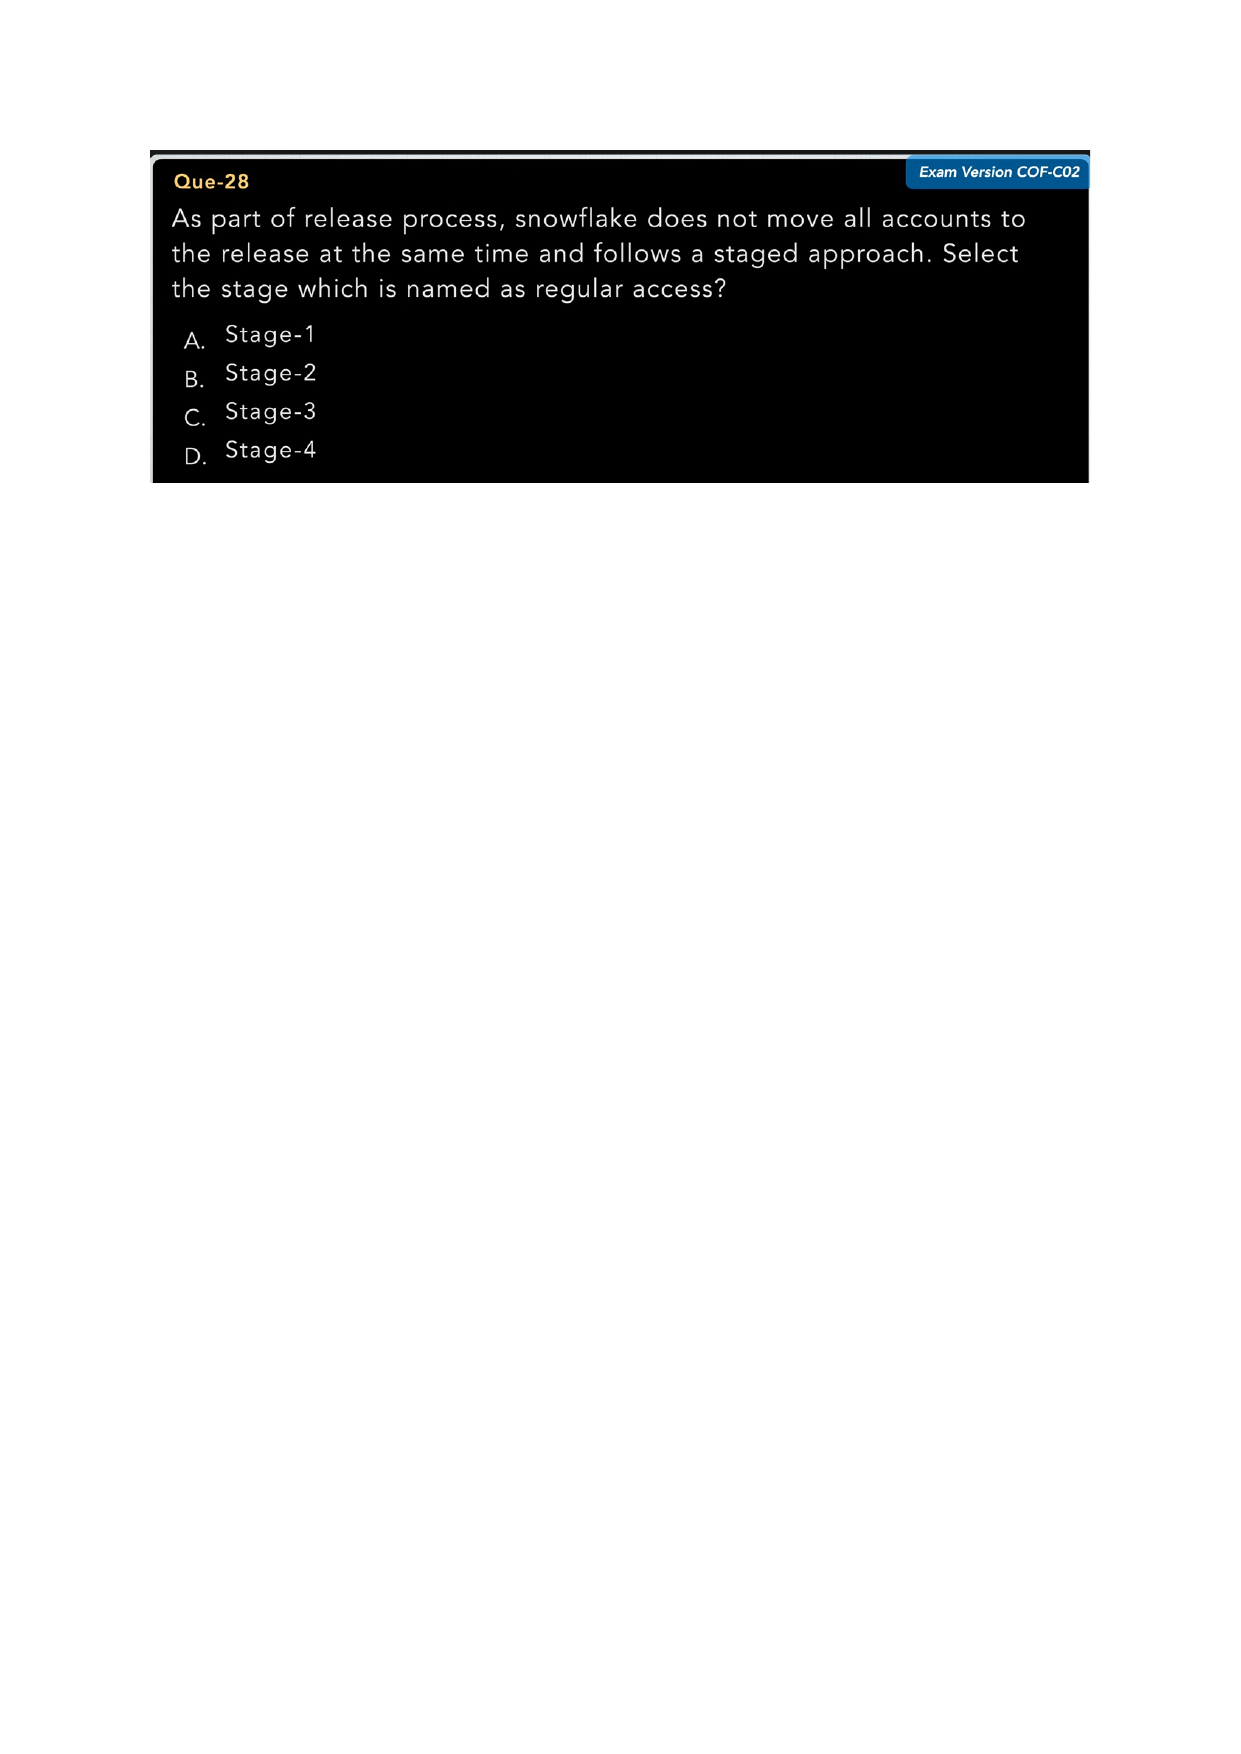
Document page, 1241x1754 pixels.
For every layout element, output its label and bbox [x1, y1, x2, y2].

picture [150, 150, 1091, 483]
